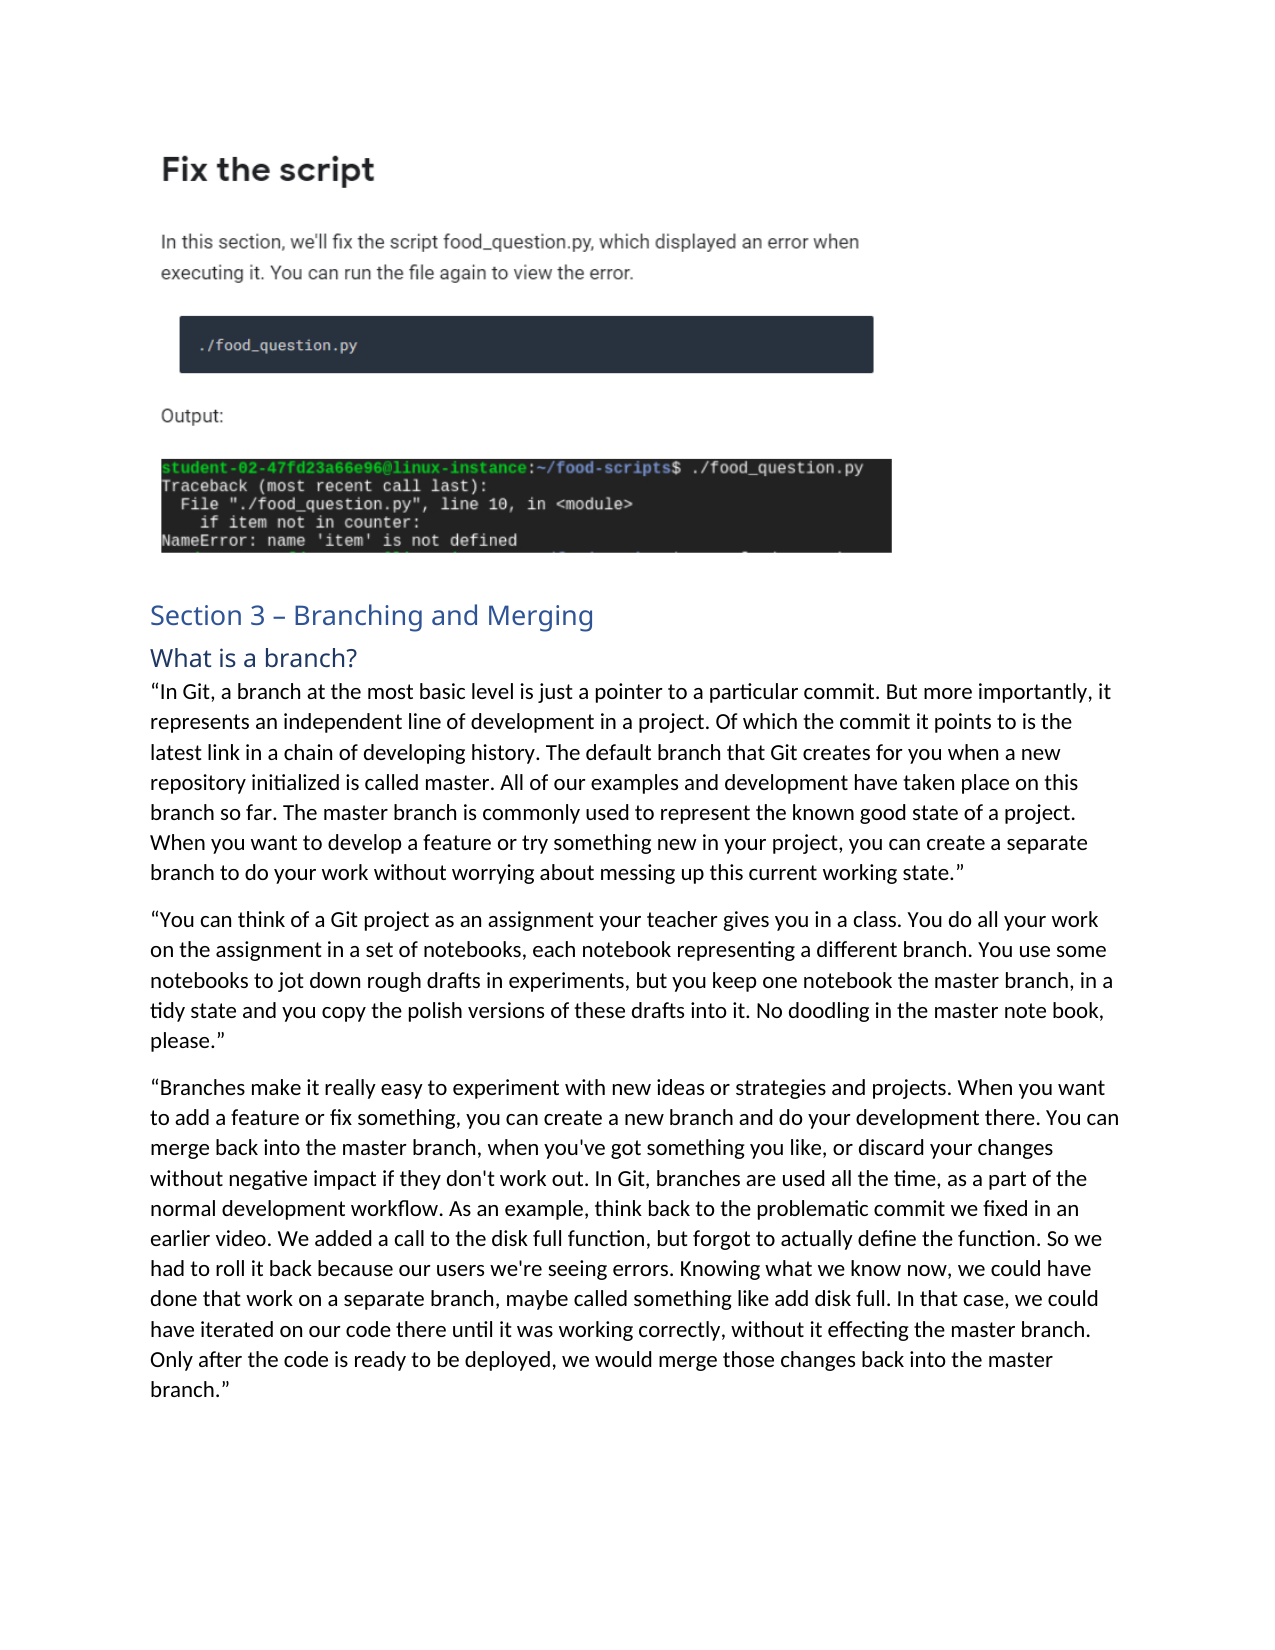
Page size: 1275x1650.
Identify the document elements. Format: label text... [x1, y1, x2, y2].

picture [150, 150, 909, 578]
subtitle Section 3 – Branching and Merging [150, 596, 1125, 633]
text “You can think of a Git project as an assignment your teacher gives you in a class. You do all your work on the assignment in a set of notebooks, each notebook representing a different branch. You use some notebooks to jot down rough drafts in experiments, but you keep one notebook the master branch, in a tidy state and you copy the polish versions of these drafts into it. No doodling in the master note book, please.” [150, 905, 1125, 1054]
text “Branches make it really easy to experiment with new ideas or strategies and projects. When you want to add a feature or fix something, you can create a new branch and do your development there. You can merge back into the master branch, when you've got something you like, or discard your changes without negative impact if they don't work out. In Git, branches are used all the time, as a part of the normal development workflow. As an example, think back to the problematic commit we fixed in an earlier video. We added a call to the disk full function, but forgot to actually define the function. So we had to roll it back because our users we're seeing errors. Knowing what we know now, we could have done that work on a separate branch, maybe called something like add disk full. In that case, we could have iterated on our code there until it was working correctly, without it effecting the master branch. Only after the code is ready to be deployed, we would merge those changes back into the master branch.” [150, 1073, 1125, 1403]
subtitle What is a branch? [150, 640, 1125, 674]
text “In Git, a branch at the most basic level is just a pointer to a particular commit. But more importantly, it represents an independent line of development in a project. Of which the commit it points to is the latest link in a chain of developing history. The default branch that Git creates for you when a new repository initialized is called master. All of our examples and development have taken place on this branch so far. The master branch is commonly used to represent the known good state of a project. When you want to develop a feature or try something new in your project, you can create a separate branch to do your work without worrying about messing up this current working state.” [150, 677, 1125, 886]
